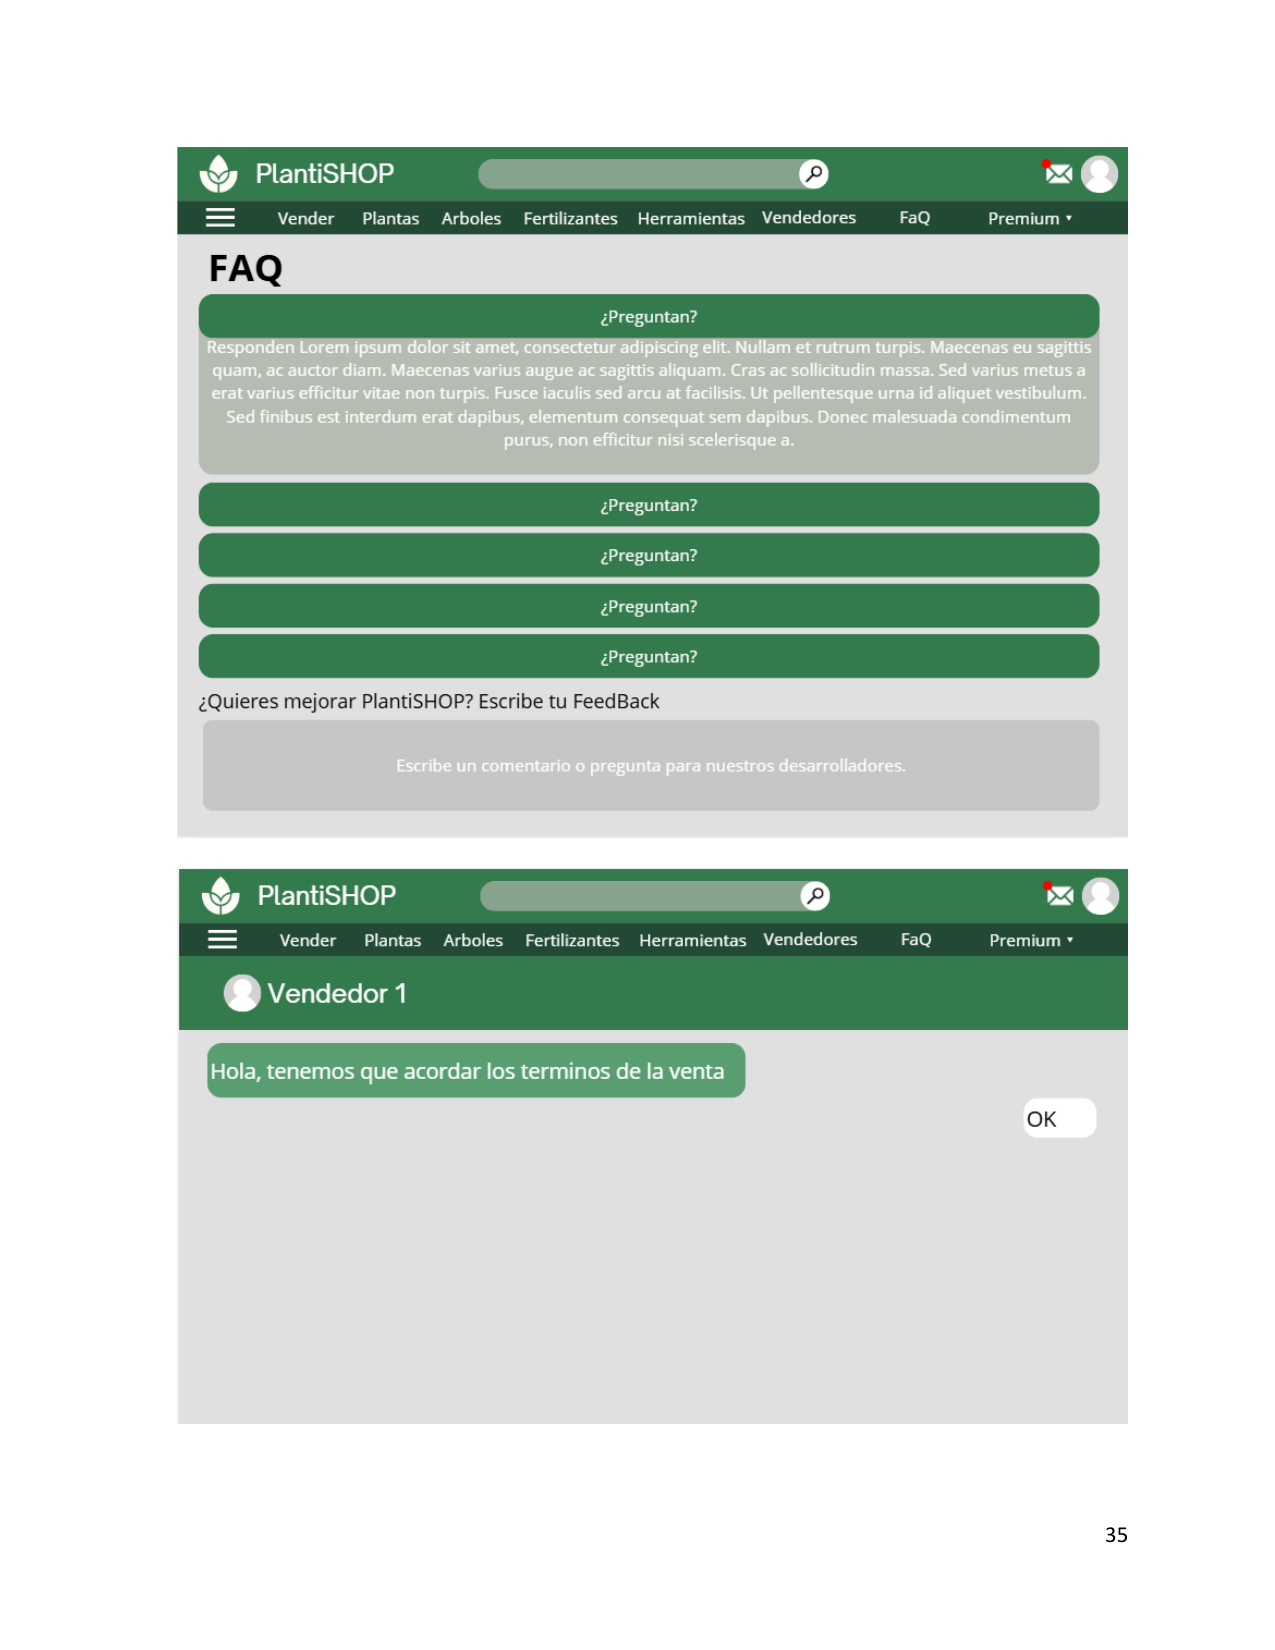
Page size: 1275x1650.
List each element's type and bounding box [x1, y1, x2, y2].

picture [177, 868, 1128, 1424]
picture [177, 147, 1128, 838]
